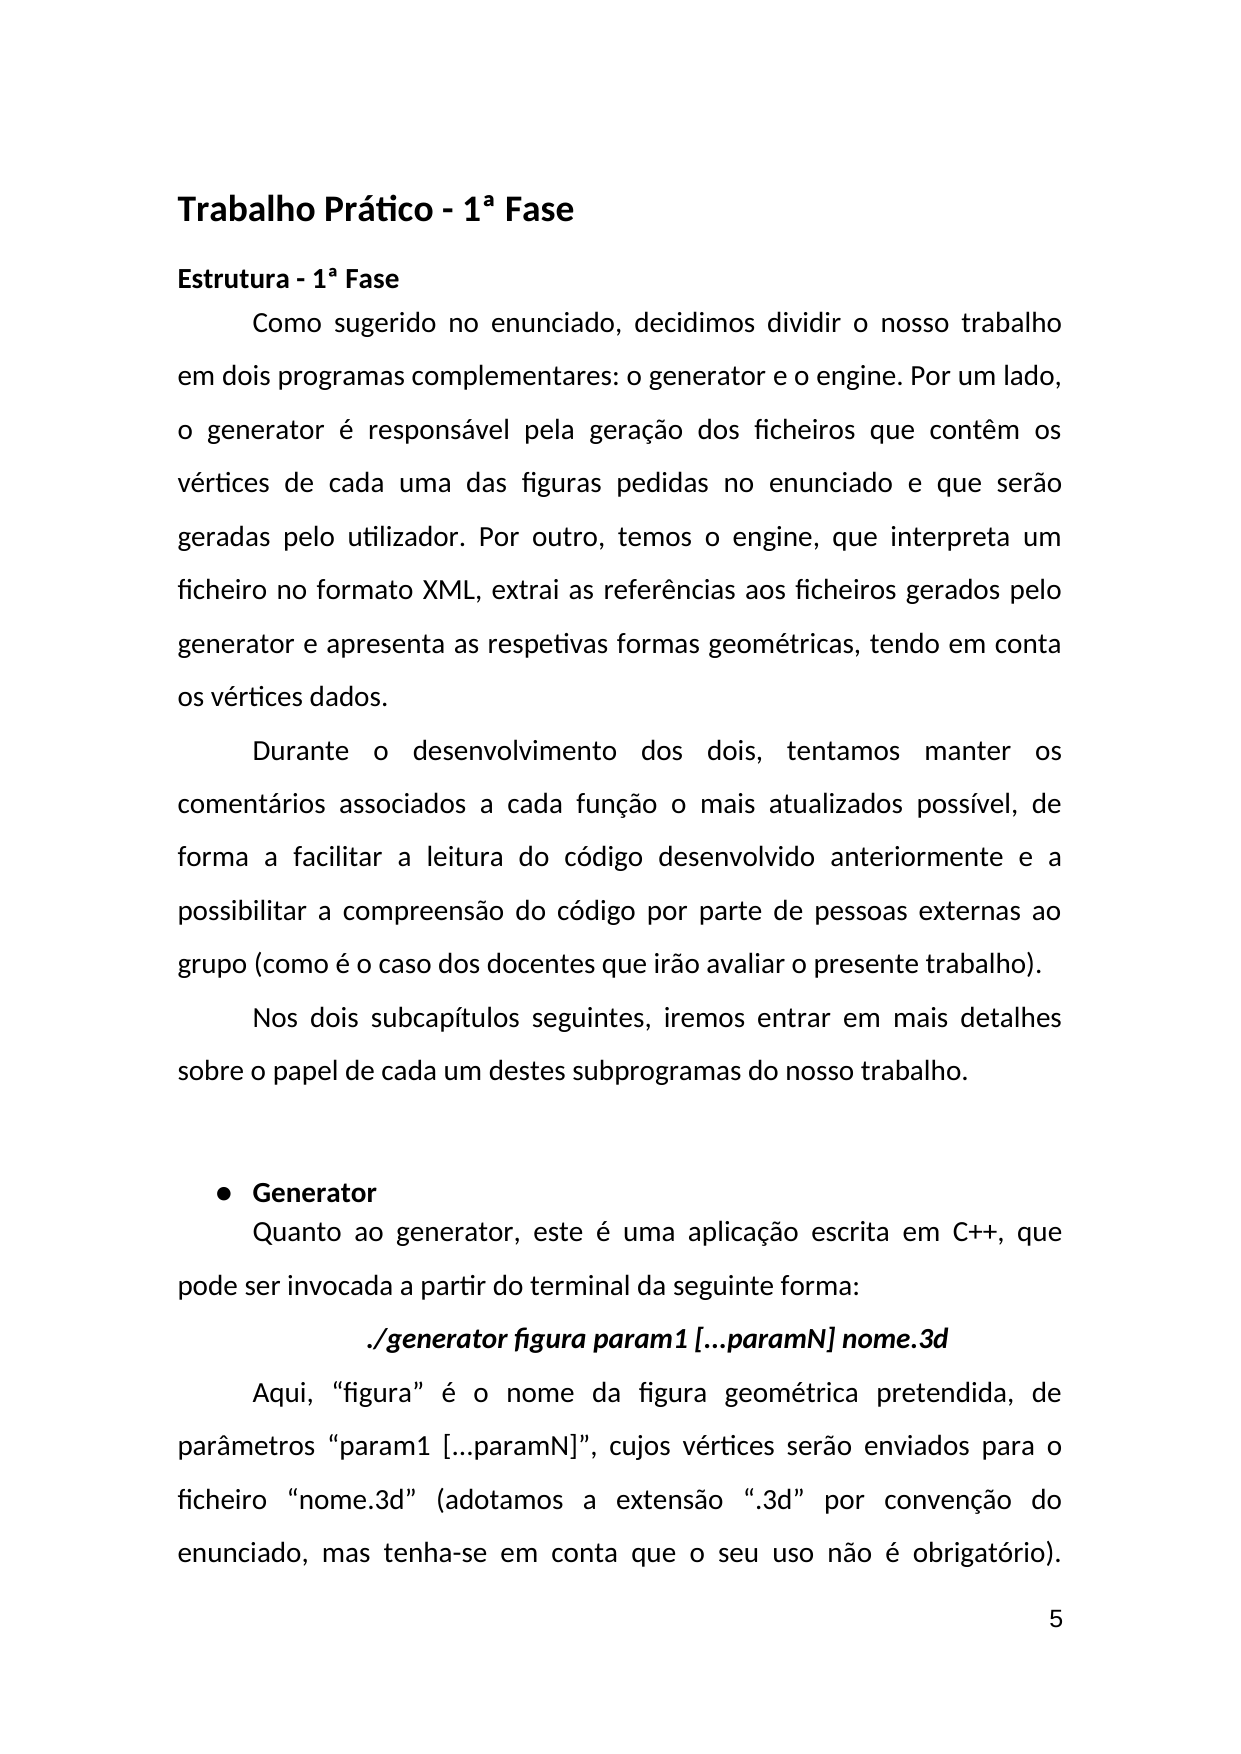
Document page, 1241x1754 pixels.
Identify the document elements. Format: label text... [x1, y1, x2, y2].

text Nos dois subcapítulos seguintes, iremos entrar em mais detalhes sobre o papel de cada um destes subprogramas do nosso trabalho. [177, 999, 1063, 1088]
text Como sugerido no enunciado, decidimos dividir o nosso trabalho em dois programas complementares: o generator e o engine. Por um lado, o generator é responsável pela geração dos ficheiros que contêm os vértices de cada uma das figuras pedidas no enunciado e que serão geradas pelo utilizador. Por outro, temos o engine, que interpreta um ficheiro no formato XML, extrai as referências aos ficheiros gerados pelo generator e apresenta as respetivas formas geométricas, tendo em conta os vértices dados. [177, 304, 1063, 714]
subtitle Estrutura - 1ª Fase [177, 260, 1063, 296]
subtitle Trabalho Prático - 1ª Fase [177, 185, 1063, 231]
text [177, 1374, 1063, 1570]
subtitle Generator [215, 1174, 1063, 1209]
text ./generator figura param1 [...paramN] nome.3d [177, 1320, 1063, 1356]
text Durante o desenvolvimento dos dois, tentamos manter os comentários associados a cada função o mais atualizados possível, de forma a facilitar a leitura do código desenvolvido anteriormente e a possibilitar a compreensão do código por parte de pessoas externas ao grupo (como é o caso dos docentes que irão avaliar o presente trabalho). [177, 732, 1063, 981]
text Quanto ao generator, este é uma aplicação escrita em C++, que pode ser invocada a partir do terminal da seguinte forma: [177, 1213, 1063, 1303]
